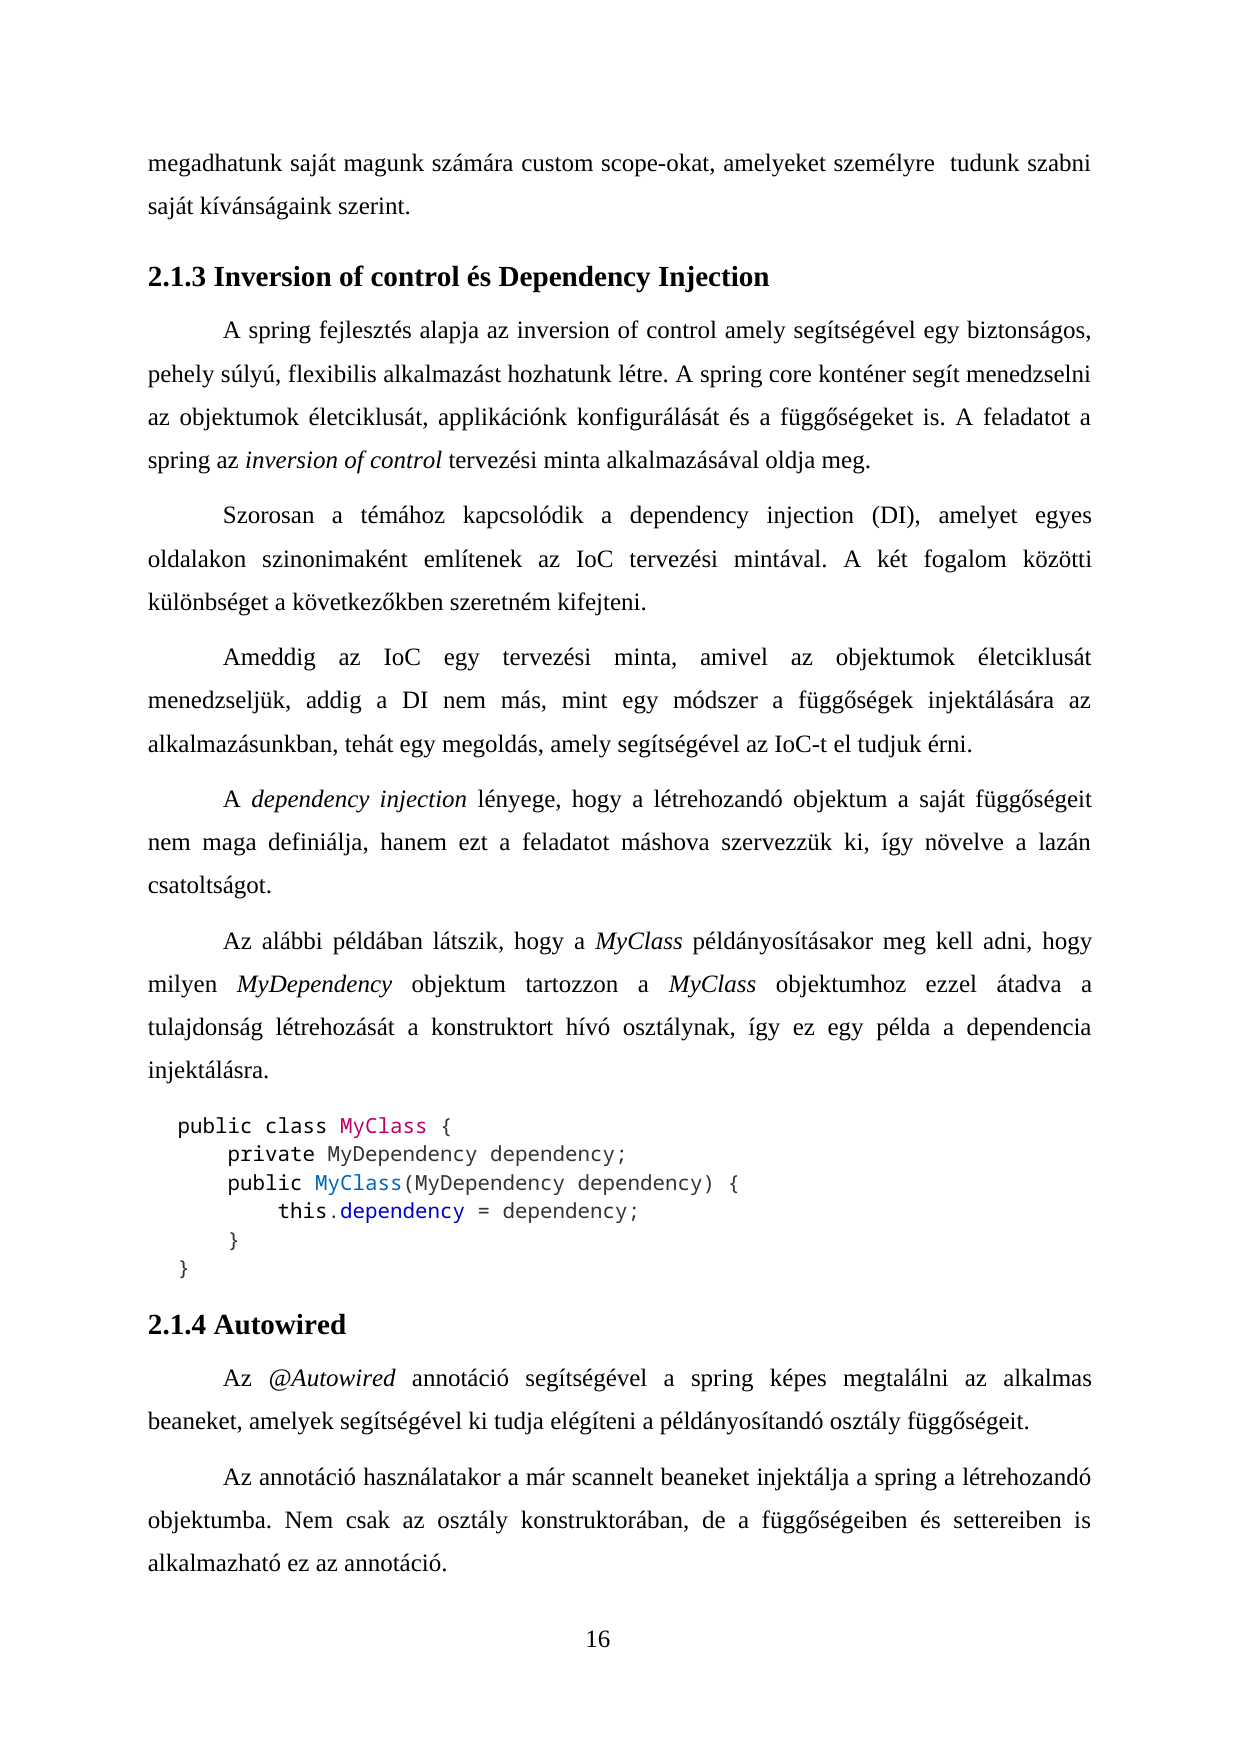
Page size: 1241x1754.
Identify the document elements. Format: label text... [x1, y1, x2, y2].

text Az @Autowired annotáció segítségével a spring képes megtalálni az alkalmas beaneket, amelyek segítségével ki tudja elégíteni a példányosítandó osztály függőségeit. [148, 1363, 1092, 1435]
text } [177, 1225, 1092, 1253]
text Az alábbi példában látszik, hogy a MyClass példányosításakor meg kell adni, hogy milyen MyDependency objektum tartozzon a MyClass objektumhoz ezzel átadva a tulajdonság létrehozását a konstruktort hívó osztálynak, így ez egy példa a dependencia injektálásra. [148, 926, 1092, 1084]
text public class MyClass { [177, 1111, 1092, 1139]
text A dependency injection lényege, hogy a létrehozandó objektum a saját függőségeit nem maga definiálja, hanem ezt a feladatot máshova szervezzük ki, így növelve a lazán csatoltságot. [148, 784, 1092, 899]
text Az annotáció használatakor a már scannelt beaneket injektálja a spring a létrehozandó objektumba. Nem csak az osztály konstruktorában, de a függőségeiben és settereiben is alkalmazható ez az annotáció. [148, 1462, 1092, 1577]
text } [177, 1253, 1092, 1282]
subtitle Autowired [148, 1307, 1092, 1340]
text this.dependency = dependency; [177, 1196, 1092, 1225]
text Szorosan a témához kapcsolódik a dependency injection (DI), amelyet egyes oldalakon szinonimaként említenek az IoC tervezési mintával. A két fogalom közötti különbséget a következőkben szeretném kifejteni. [148, 501, 1092, 616]
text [148, 148, 1092, 219]
subtitle Inversion of control és Dependency Injection [148, 259, 1092, 292]
text private MyDependency dependency; [177, 1139, 1092, 1168]
text Ameddig az IoC egy tervezési minta, amivel az objektumok életciklusát menedzseljük, addig a DI nem más, mint egy módszer a függőségek injektálására az alkalmazásunkban, tehát egy megoldás, amely segítségével az IoC-t el tudjuk érni. [148, 642, 1092, 757]
text public MyClass(MyDependency dependency) { [177, 1168, 1092, 1196]
text A spring fejlesztés alapja az inversion of control amely segítségével egy biztonságos, pehely súlyú, flexibilis alkalmazást hozhatunk létre. A spring core konténer segít menedzselni az objektumok életciklusát, applikációnk konfigurálását és a függőségeket is. A feladatot a spring az inversion of control tervezési minta alkalmazásával oldja meg. [148, 316, 1092, 474]
